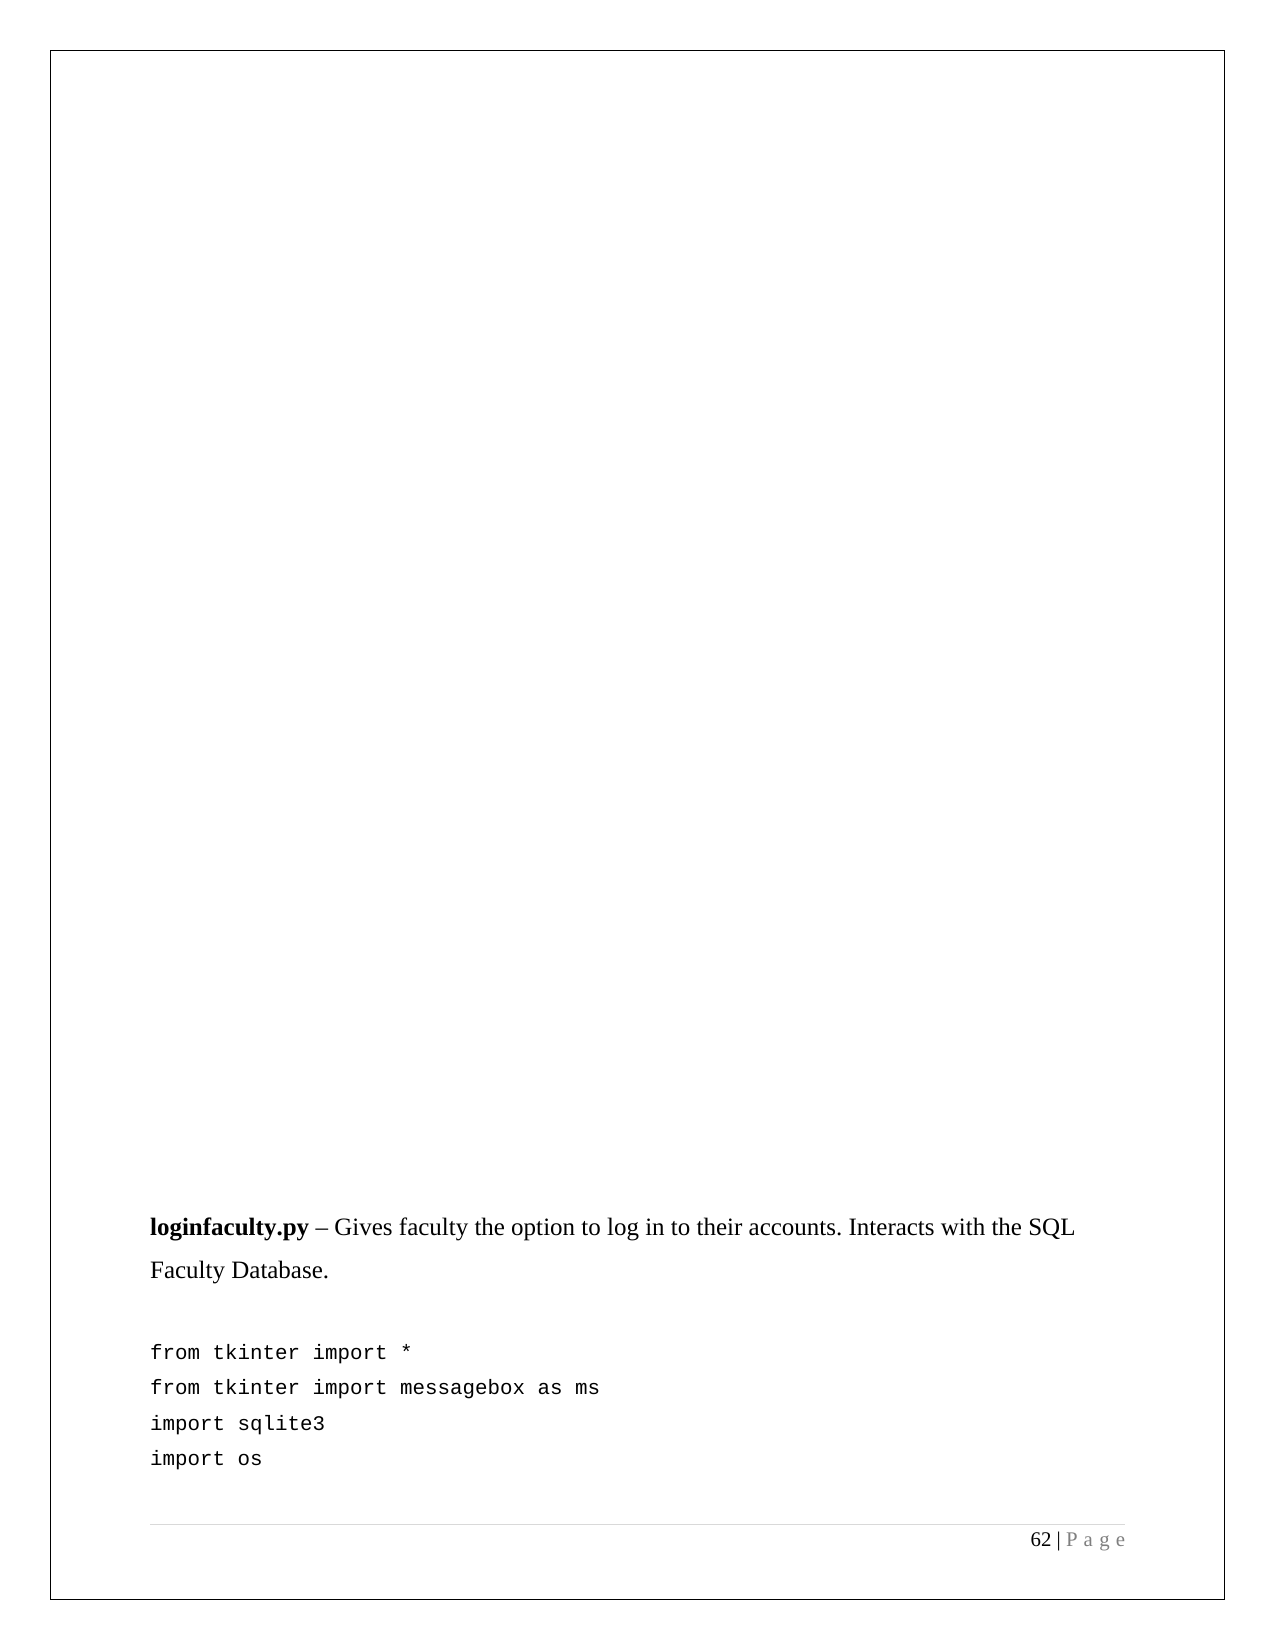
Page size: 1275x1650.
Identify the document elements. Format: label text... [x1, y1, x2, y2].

text import os [150, 1448, 1125, 1472]
text from tkinter import * [150, 1342, 1125, 1366]
text import sqlite3 [150, 1413, 1125, 1436]
text loginfaculty.py – Gives faculty the option to log in to their accounts. Interacts with the SQL Faculty Database. [150, 1212, 1125, 1284]
text from tkinter import messagebox as ms [150, 1377, 1125, 1401]
